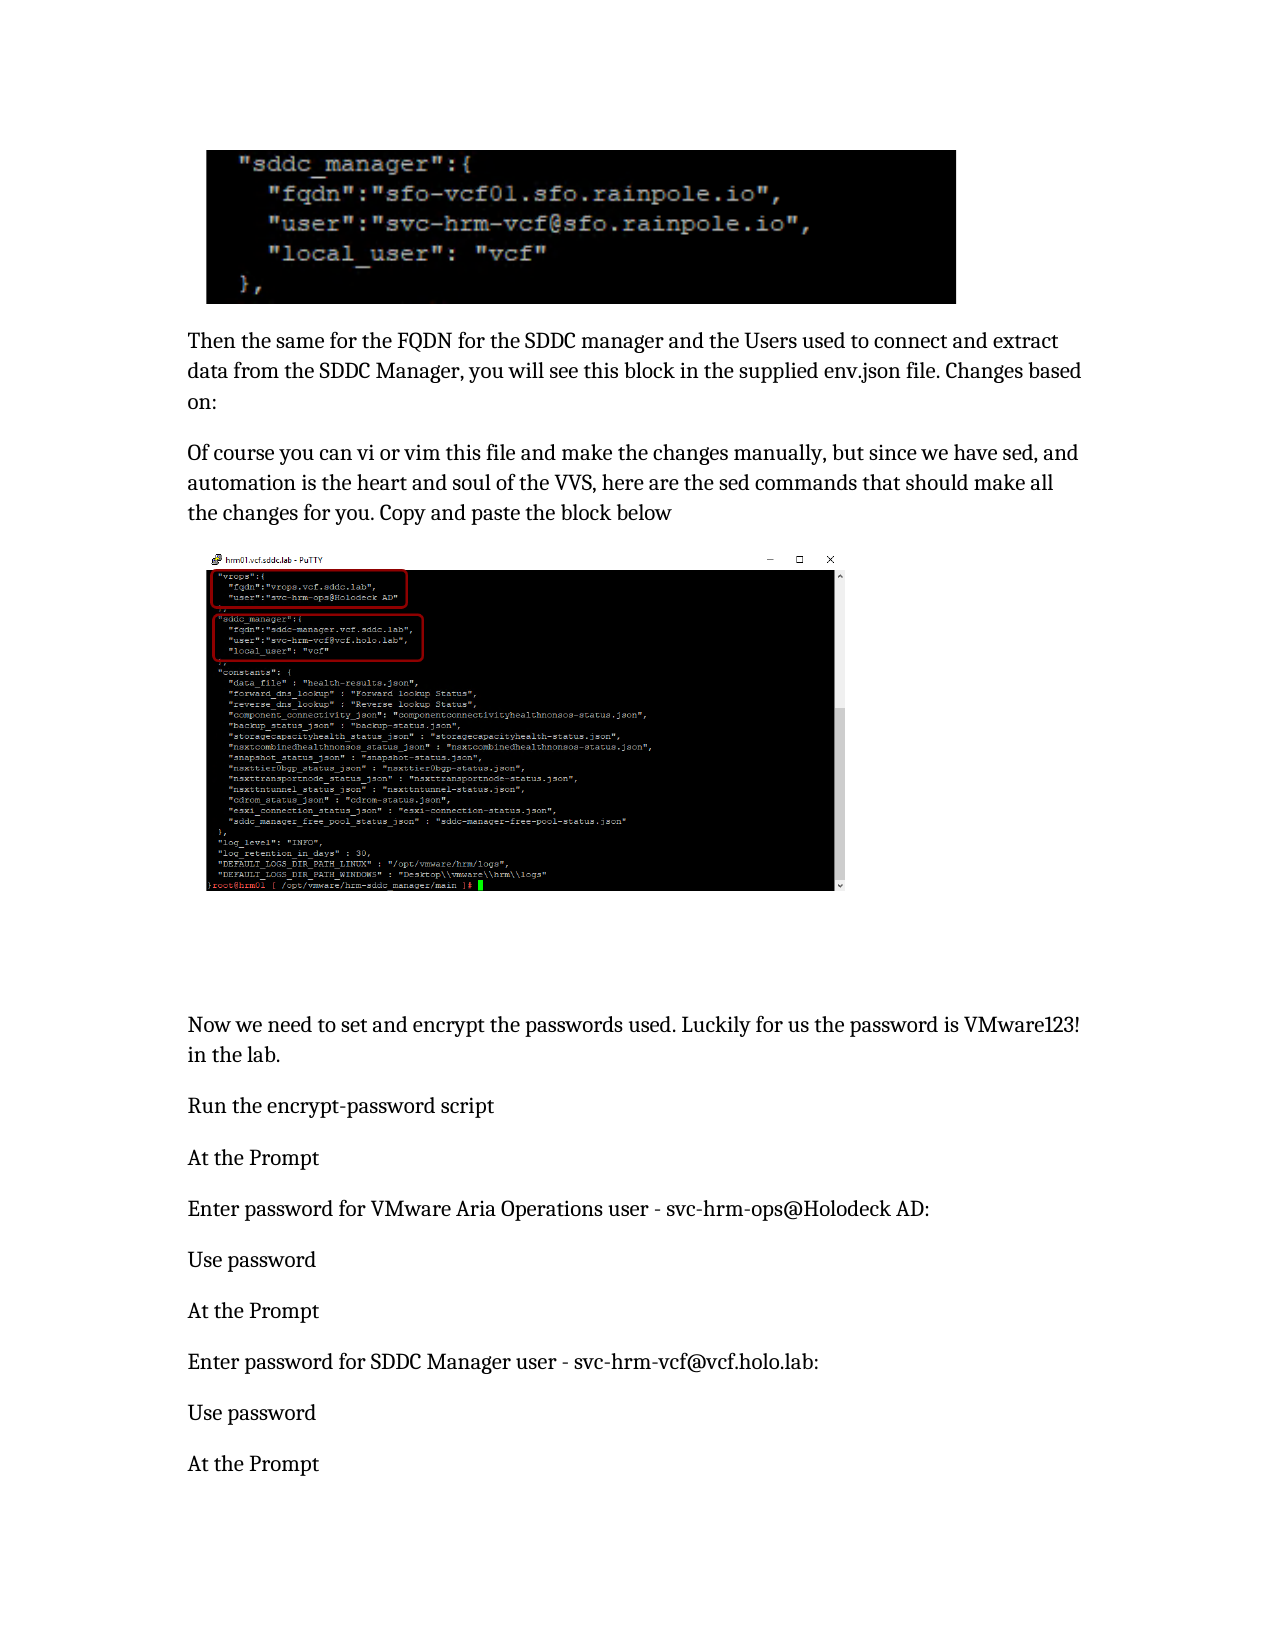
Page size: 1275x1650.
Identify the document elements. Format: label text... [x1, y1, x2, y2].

text Then the same for the FQDN for the SDDC manager and the Users used to connect and extract data from the SDDC Manager, you will see this block in the supplied env.json file. Changes based on: [187, 328, 1087, 415]
text Now we need to set and encrypt the passwords used. Luckily for us the password is VMware123! in the lab. [187, 1012, 1087, 1068]
text Use password [187, 1399, 1087, 1426]
text Enter password for VMware Aria Operations user - svc-hrm-ops@Holodeck AD: [187, 1195, 1087, 1222]
picture [206, 150, 957, 304]
text At the Prompt [187, 1451, 1087, 1477]
text At the Prompt [187, 1144, 1087, 1171]
text Enter password for SDDC Manager user - svc-hrm-vcf@vcf.holo.lab: [187, 1348, 1087, 1375]
picture [206, 551, 957, 988]
text At the Prompt [187, 1297, 1087, 1324]
text Of course you can vi or vim this file and make the changes manually, but since we have sed, and automation is the heart and soul of the VVS, here are the sed commands that should make all the changes for you. Copy and paste the block below [187, 439, 1087, 526]
text Use password [187, 1246, 1087, 1273]
text Run the encrypt-password script [187, 1093, 1087, 1119]
